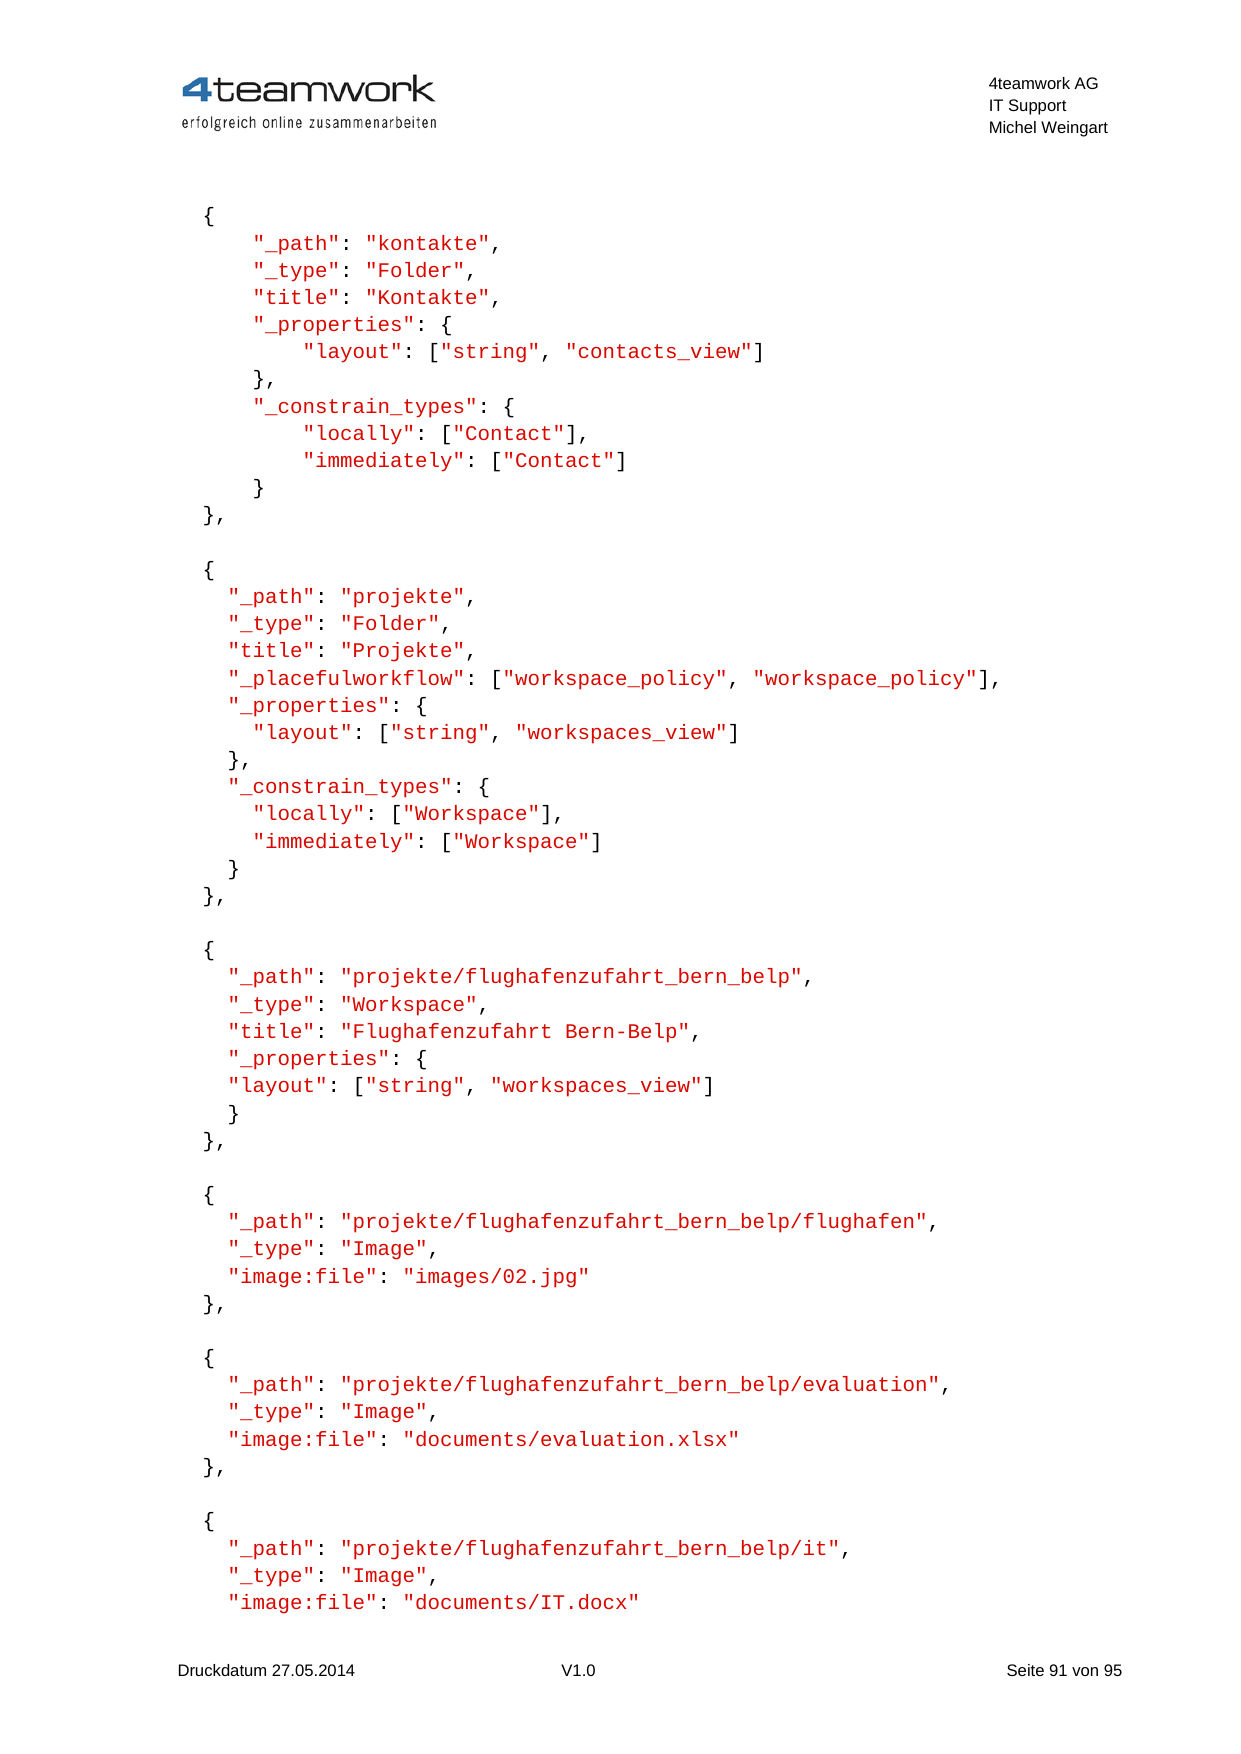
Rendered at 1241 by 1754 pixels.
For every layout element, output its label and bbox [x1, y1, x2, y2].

text [177, 178, 1122, 1616]
picture [177, 69, 440, 134]
